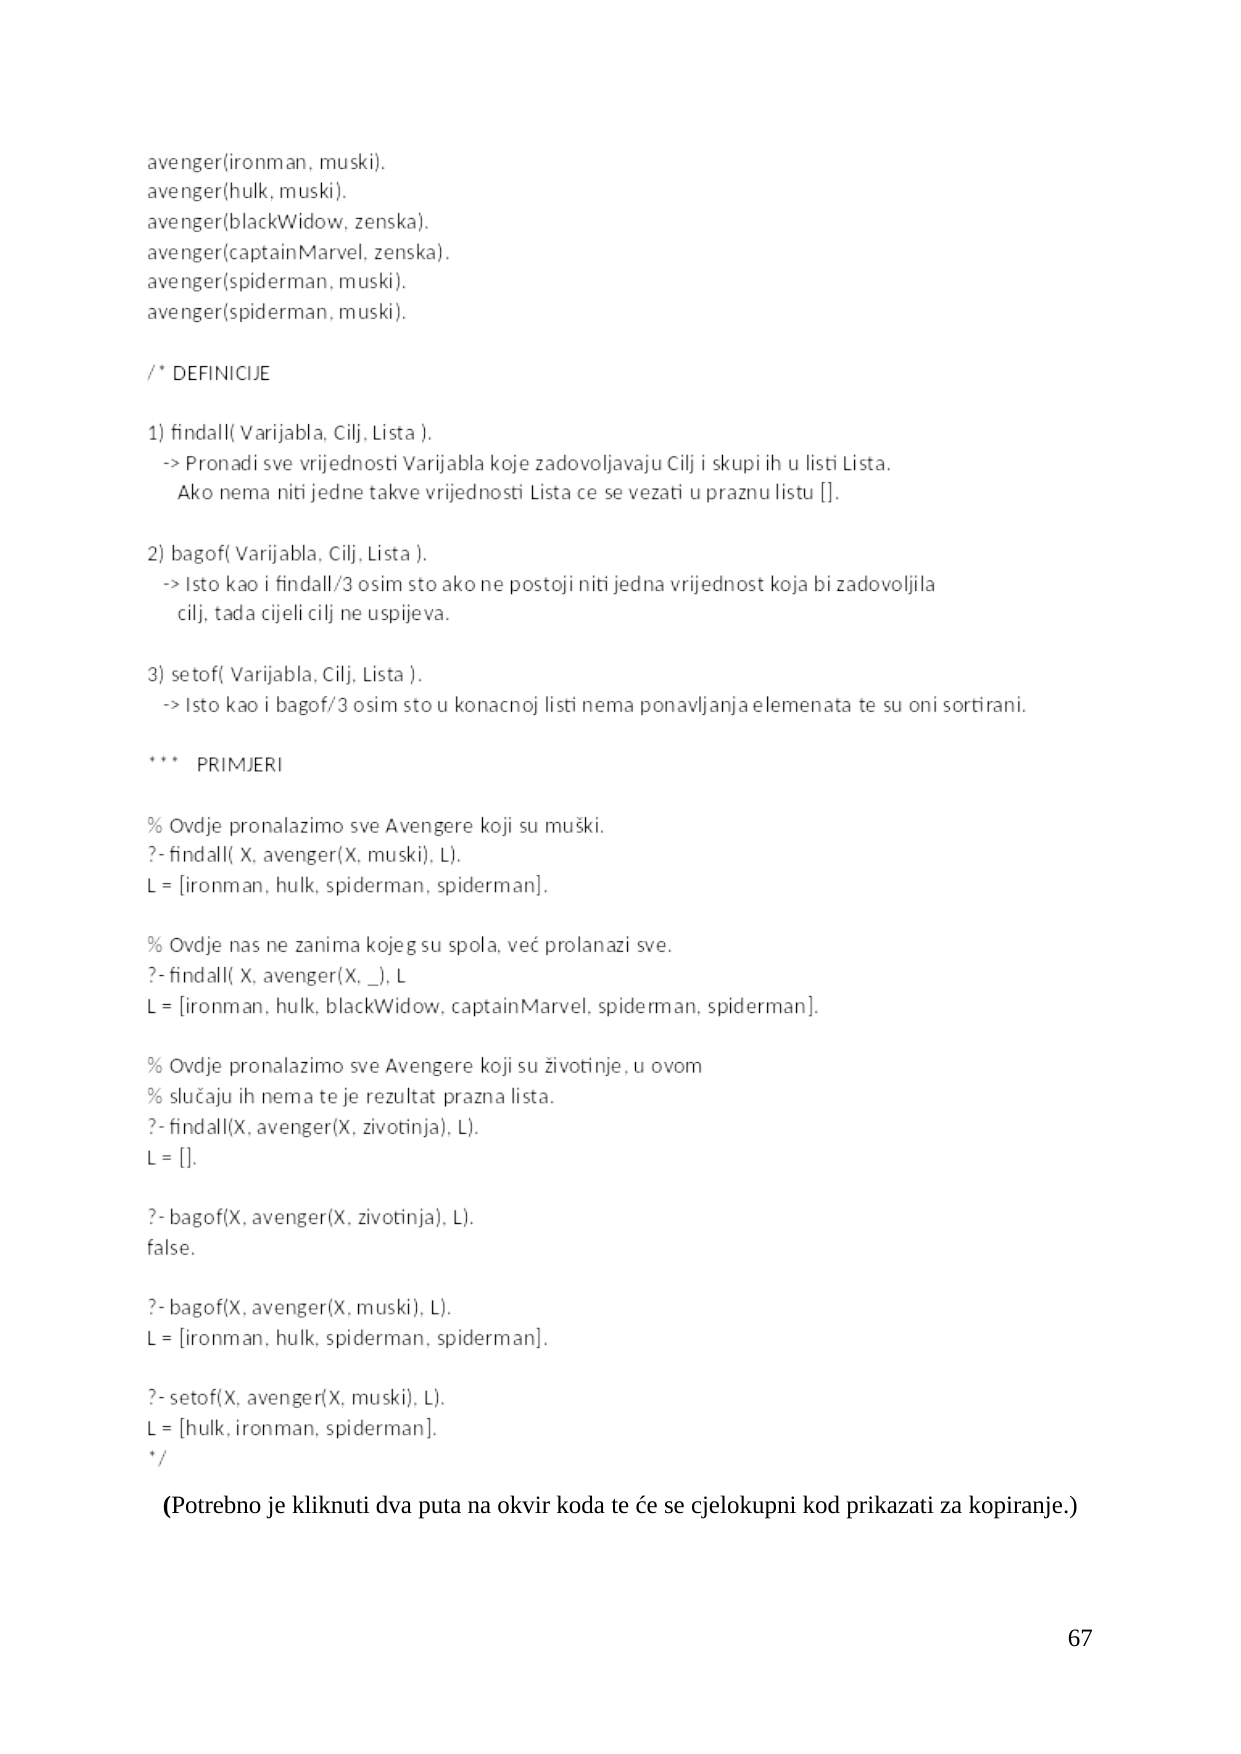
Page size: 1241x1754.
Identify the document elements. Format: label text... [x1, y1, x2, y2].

text (Potrebno je kliknuti dva puta na okvir koda te će se cjelokupni kod prikazati za kopiranje.) [148, 148, 1093, 1519]
